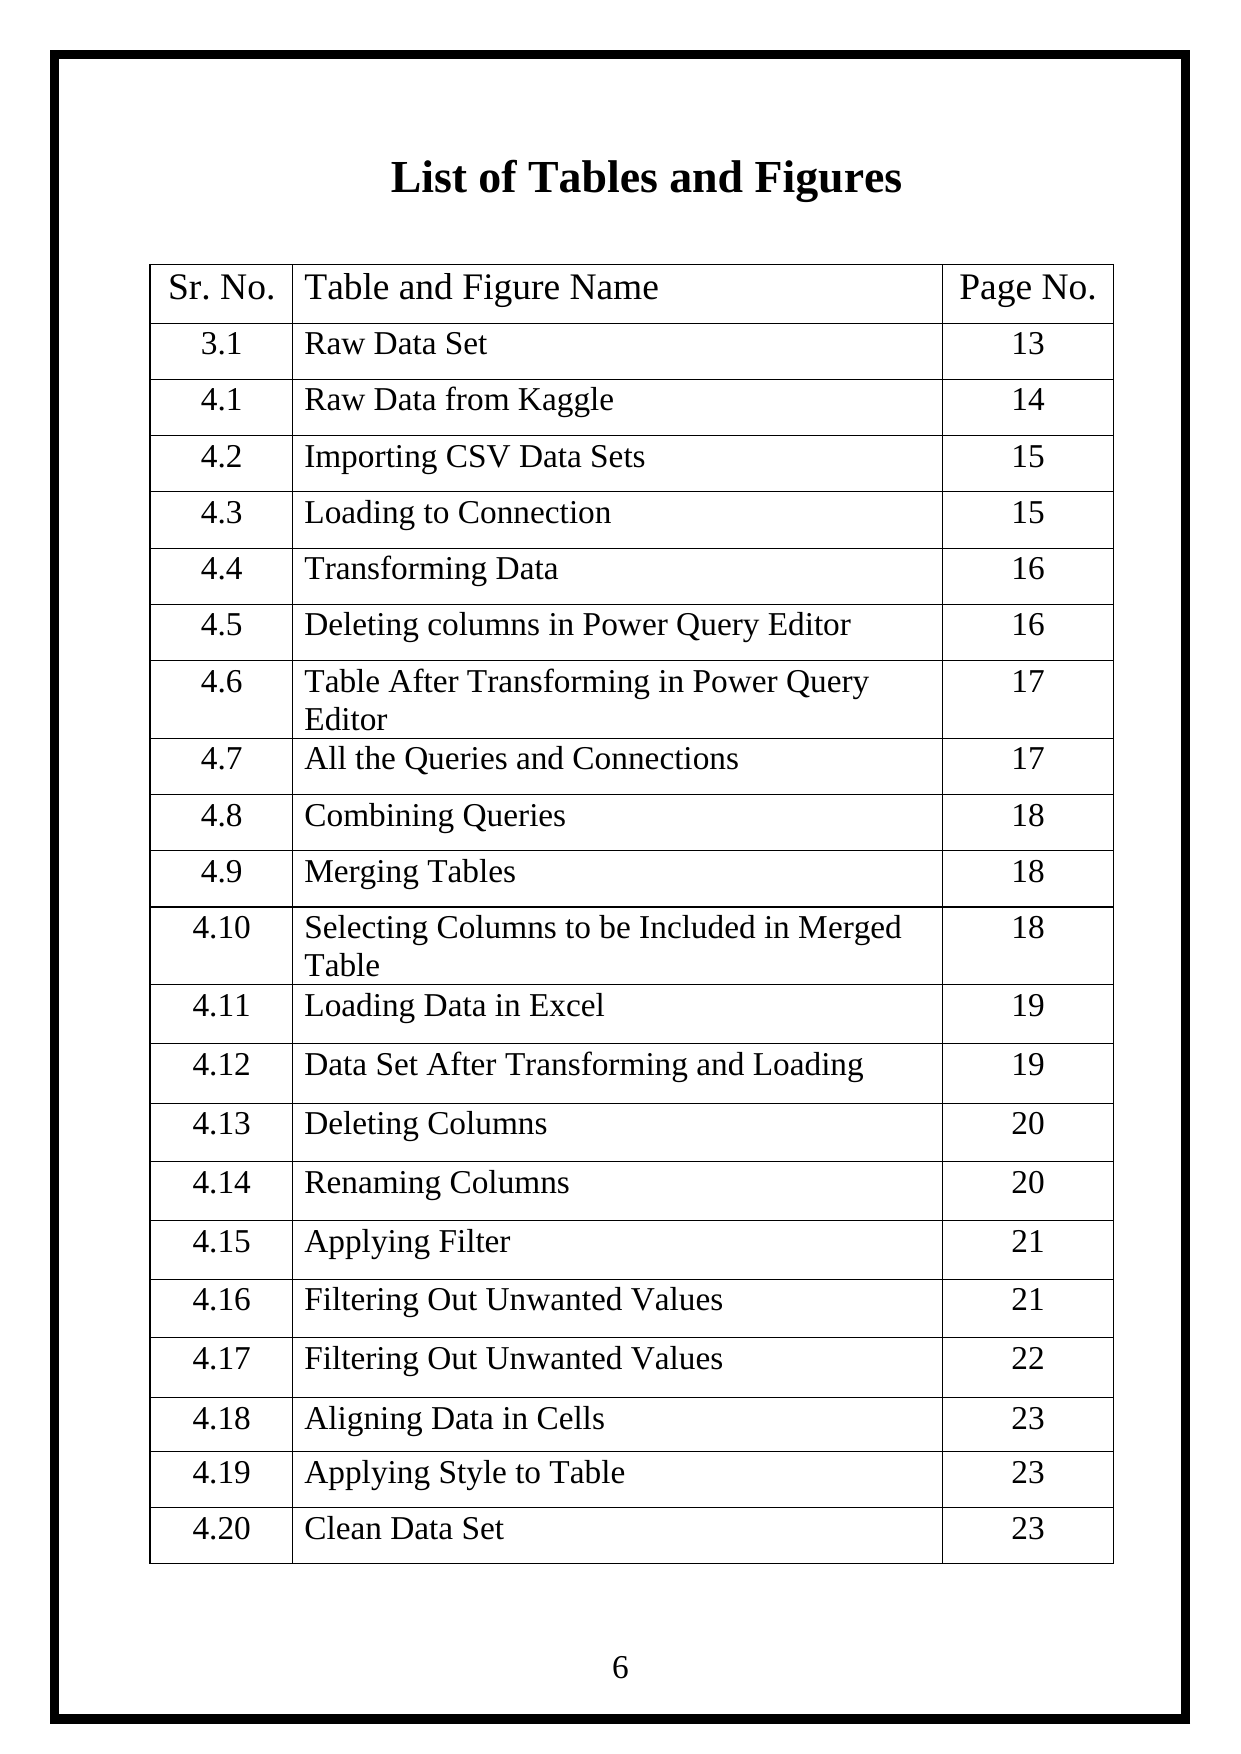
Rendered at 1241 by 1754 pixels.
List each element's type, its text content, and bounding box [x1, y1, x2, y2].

table_header Table and Figure Name [293, 265, 942, 322]
table_cell 19 [943, 985, 1113, 1043]
table_cell 4.7 [151, 739, 292, 794]
table_cell 4.2 [151, 436, 292, 491]
table_cell Aligning Data in Cells [293, 1398, 942, 1451]
table_cell Raw Data Set [293, 324, 942, 379]
table_cell 3.1 [151, 324, 292, 379]
table_cell Combining Queries [293, 795, 942, 850]
table_cell Filtering Out Unwanted Values [293, 1280, 942, 1337]
table_cell 21 [943, 1280, 1113, 1337]
table_header Sr. No. [151, 265, 292, 322]
table_cell Raw Data from Kaggle [293, 380, 942, 435]
table_cell 4.19 [151, 1452, 292, 1507]
table_cell 4.17 [151, 1338, 292, 1397]
table_cell Clean Data Set [293, 1508, 942, 1563]
table_cell Table After Transforming in Power Query Editor [387, 661, 942, 738]
table_cell 4.4 [151, 549, 292, 604]
table_cell 4.13 [151, 1104, 292, 1161]
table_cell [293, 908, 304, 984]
table_cell Selecting Columns to be Included in Merged Table [380, 908, 942, 984]
table_cell 17 [943, 739, 1113, 794]
table_cell 22 [943, 1338, 1113, 1397]
table_cell 13 [943, 324, 1113, 379]
table_cell Loading Data in Excel [293, 985, 942, 1043]
table_cell 4.18 [151, 1398, 292, 1451]
table_cell 18 [943, 908, 1113, 984]
table_cell 4.14 [151, 1162, 292, 1220]
table_cell Importing CSV Data Sets [293, 436, 942, 491]
text List of Tables and Figures [150, 150, 1090, 244]
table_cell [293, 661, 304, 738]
table_cell 16 [943, 605, 1113, 660]
table_cell Renaming Columns [293, 1162, 942, 1220]
table_cell 15 [943, 492, 1113, 547]
table_cell 23 [943, 1508, 1113, 1563]
table_cell 14 [943, 380, 1113, 435]
table_cell 23 [943, 1452, 1113, 1507]
table_cell 21 [943, 1221, 1113, 1278]
table_cell 18 [943, 851, 1113, 906]
table_cell 15 [943, 436, 1113, 491]
table_cell 4.6 [151, 661, 292, 738]
table_cell All the Queries and Connections [293, 739, 942, 794]
table_cell 23 [943, 1398, 1113, 1451]
table_cell 4.20 [151, 1508, 292, 1563]
table_cell 18 [943, 795, 1113, 850]
table_cell 4.3 [151, 492, 292, 547]
table_cell Deleting columns in Power Query Editor [293, 605, 942, 660]
table_cell 16 [943, 549, 1113, 604]
table_cell Deleting Columns [293, 1104, 942, 1161]
table_cell 20 [943, 1104, 1113, 1161]
table_cell Filtering Out Unwanted Values [293, 1338, 942, 1397]
table_cell Data Set After Transforming and Loading [293, 1044, 942, 1102]
table_cell Loading to Connection [293, 492, 942, 547]
table_cell 4.15 [151, 1221, 292, 1278]
table_cell Applying Filter [293, 1221, 942, 1278]
table_cell 4.5 [151, 605, 292, 660]
table_cell 19 [943, 1044, 1113, 1102]
table_cell 4.11 [151, 985, 292, 1043]
table_header Page No. [943, 265, 1113, 322]
table_cell 20 [943, 1162, 1113, 1220]
table_cell 4.8 [151, 795, 292, 850]
table_cell 4.10 [151, 908, 292, 984]
table_cell 17 [943, 661, 1113, 738]
table_cell 4.16 [151, 1280, 292, 1337]
table_cell Applying Style to Table [293, 1452, 942, 1507]
table_cell Merging Tables [293, 851, 942, 906]
table_cell 4.9 [151, 851, 292, 906]
table_cell 4.1 [151, 380, 292, 435]
table_cell 4.12 [151, 1044, 292, 1102]
table_cell Transforming Data [293, 549, 942, 604]
